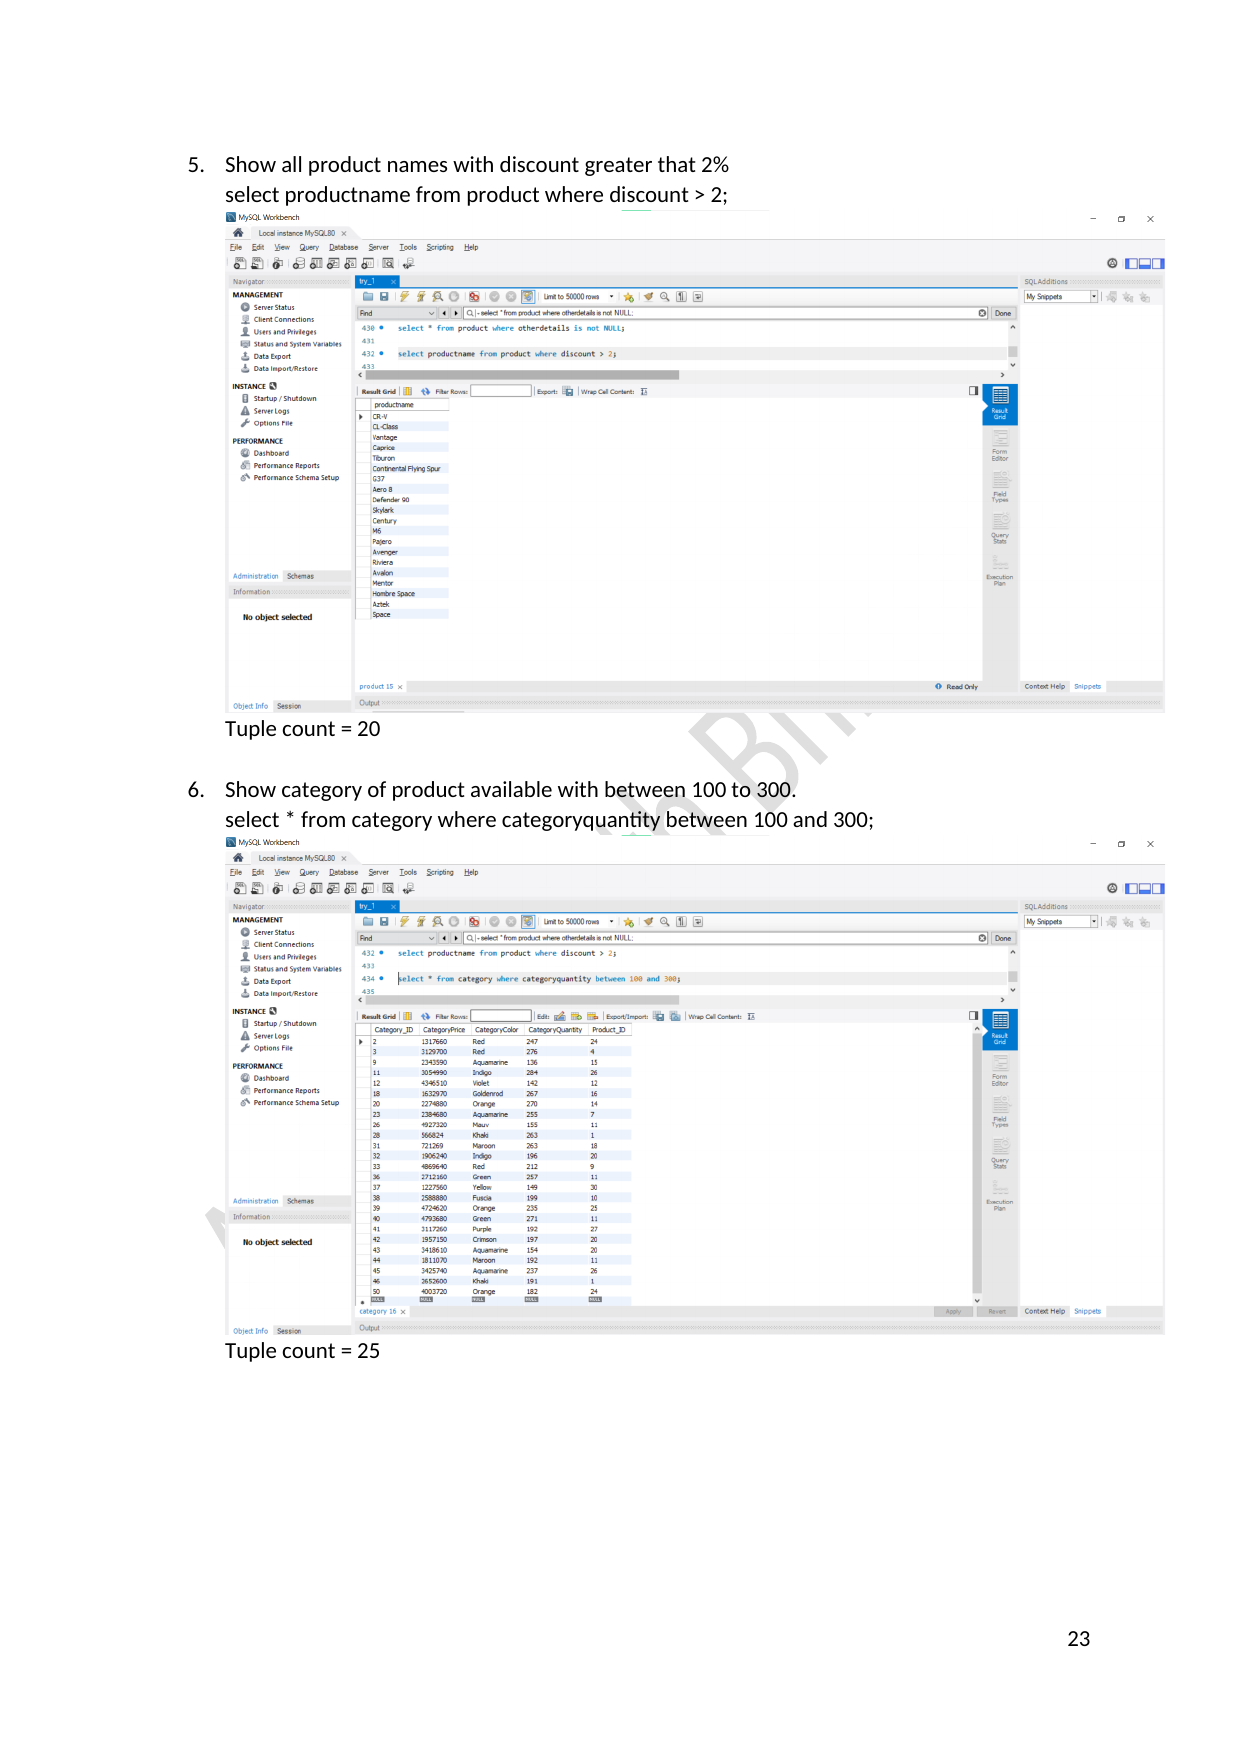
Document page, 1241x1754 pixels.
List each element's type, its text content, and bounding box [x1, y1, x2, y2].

picture [225, 835, 1166, 1335]
list select * from category where categoryquantity between 100 and 300; [225, 805, 1090, 833]
list Tuple count = 25 [225, 1337, 1090, 1364]
list Tuple count = 20 [225, 714, 1090, 743]
list Show category of product available with between 100 to 300. [187, 775, 1090, 803]
list select productname from product where discount > 2; [225, 180, 1090, 208]
picture [225, 210, 1166, 713]
list Show all product names with discount greater that 2% [187, 150, 1090, 178]
